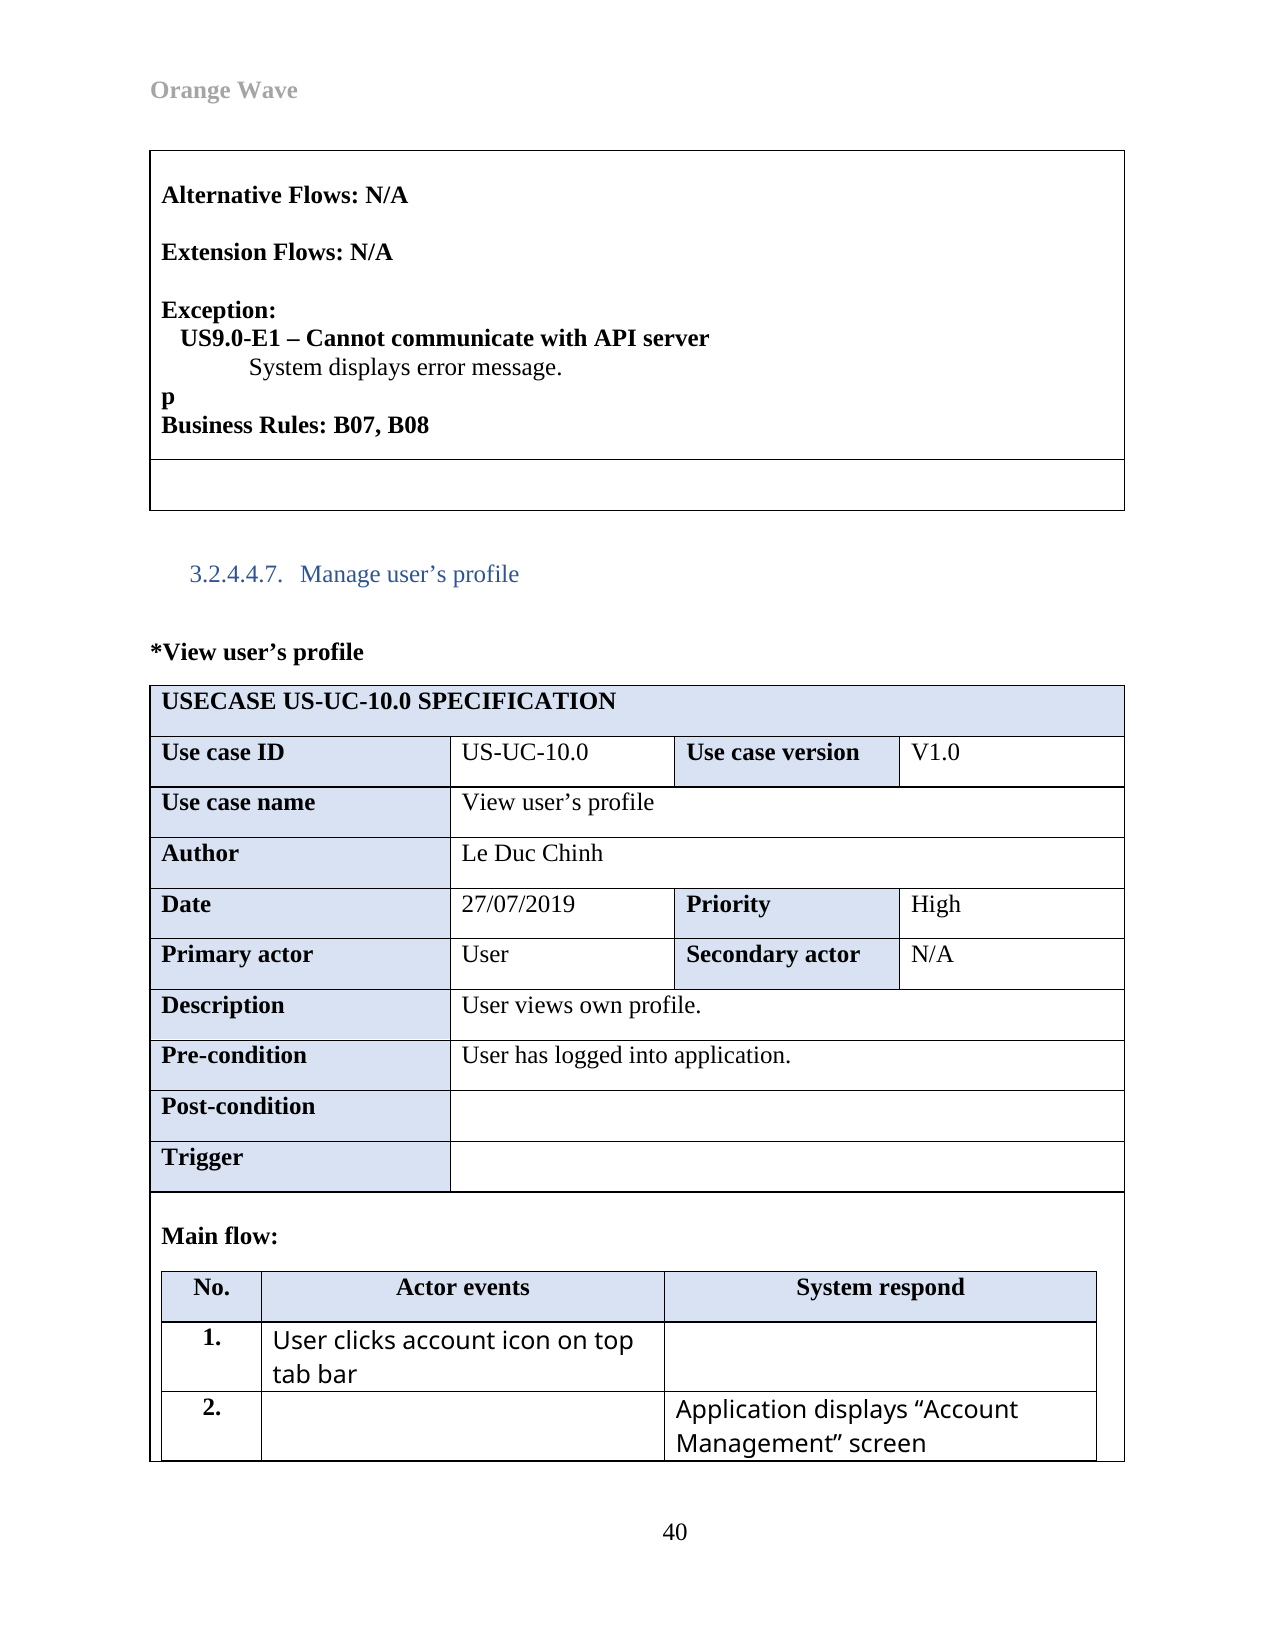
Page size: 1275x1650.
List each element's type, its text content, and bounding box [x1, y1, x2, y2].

table_cell Date [151, 889, 450, 938]
table_cell V1.0 [900, 737, 1124, 786]
table_cell Use case version [675, 737, 899, 786]
table_cell Trigger [151, 1142, 450, 1191]
table_cell N/A [900, 939, 1124, 989]
table_cell User has logged into application. [451, 1041, 1124, 1090]
text *View user’s profile [150, 637, 1200, 666]
table_cell View user’s profile [451, 788, 1124, 837]
table_cell Pre-condition [151, 1041, 450, 1090]
table_cell Secondary actor [675, 939, 899, 989]
table_cell Primary actor [151, 939, 450, 989]
table_cell Description [151, 990, 450, 1039]
table_cell Use case ID [151, 737, 450, 786]
table_cell 27/07/2019 [451, 889, 674, 938]
table_cell Le Duc Chinh [451, 838, 1124, 888]
table_cell US-UC-10.0 [451, 737, 674, 786]
list Manage user’s profile [189, 559, 1200, 587]
table_cell User views own profile. [451, 990, 1124, 1039]
table_cell [451, 1142, 1124, 1191]
table_cell High [900, 889, 1124, 938]
table_cell Post-condition [151, 1091, 450, 1141]
table_cell User [451, 939, 674, 989]
table_cell Priority [675, 889, 899, 938]
table_header USECASE US-UC-10.0 SPECIFICATION [151, 686, 1124, 736]
table_cell Author [151, 838, 450, 888]
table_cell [151, 1193, 1124, 1461]
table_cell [151, 151, 1124, 459]
table_cell Use case name [151, 788, 450, 837]
table_cell [151, 460, 1124, 510]
table_cell [451, 1091, 1124, 1141]
